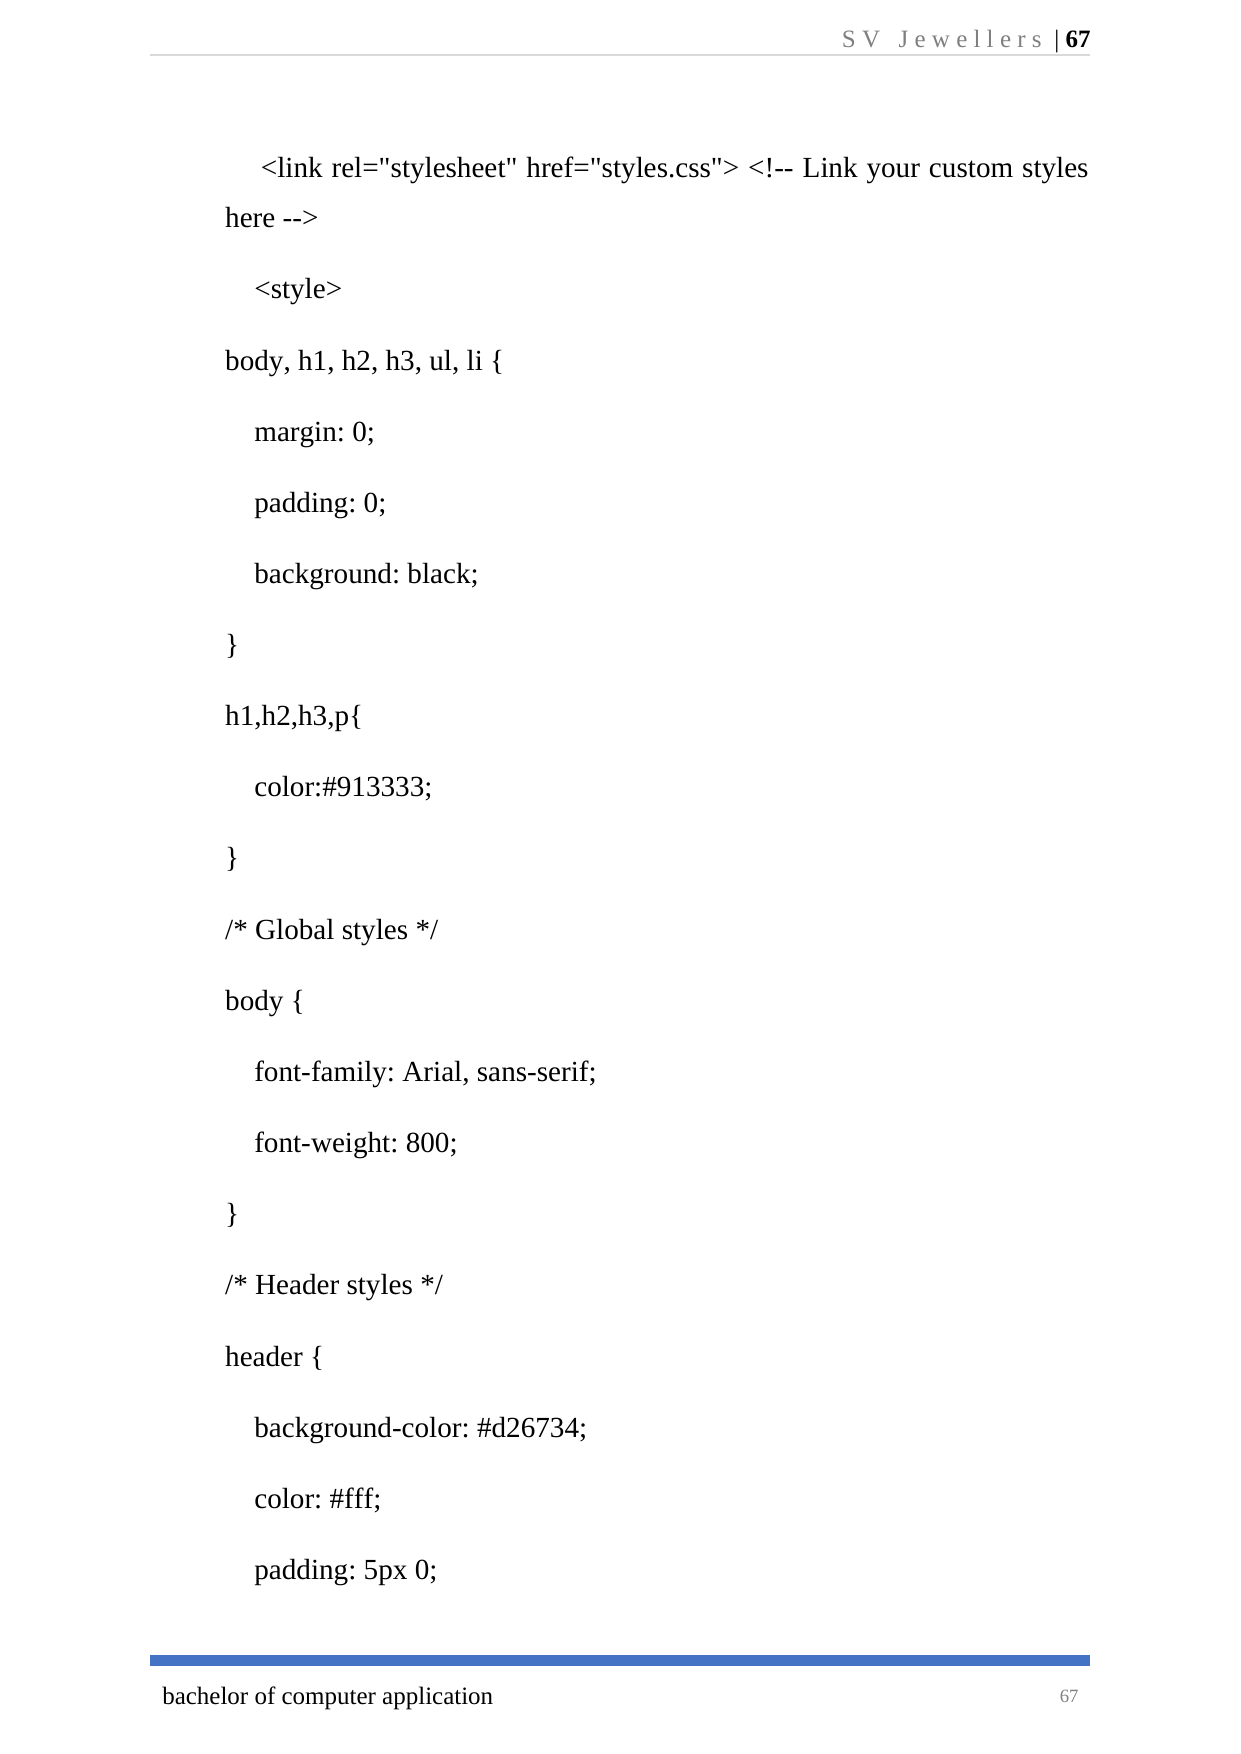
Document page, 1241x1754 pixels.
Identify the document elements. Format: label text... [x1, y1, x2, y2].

text header { [225, 1339, 1090, 1372]
text color:#913333; [225, 769, 1090, 803]
text } [225, 627, 1090, 661]
text body { [225, 983, 1090, 1016]
text font-weight: 800; [225, 1125, 1090, 1159]
text } [225, 1196, 1090, 1230]
text /* Global styles */ [225, 912, 1090, 945]
text margin: 0; [225, 414, 1090, 447]
text padding: 5px 0; [225, 1552, 1090, 1586]
text background: black; [225, 556, 1090, 589]
text padding: 0; [225, 485, 1090, 518]
text color: #fff; [225, 1481, 1090, 1514]
text /* Header styles */ [225, 1267, 1090, 1301]
text <link rel="stylesheet" href="styles.css"> <!-- Link your custom styles here --> [225, 150, 1090, 234]
text h1,h2,h3,p{ [225, 698, 1090, 732]
text body, h1, h2, h3, ul, li { [225, 343, 1090, 376]
text background-color: #d26734; [225, 1410, 1090, 1443]
text <style> [225, 271, 1090, 305]
text font-family: Arial, sans-serif; [225, 1054, 1090, 1088]
text } [225, 841, 1090, 874]
